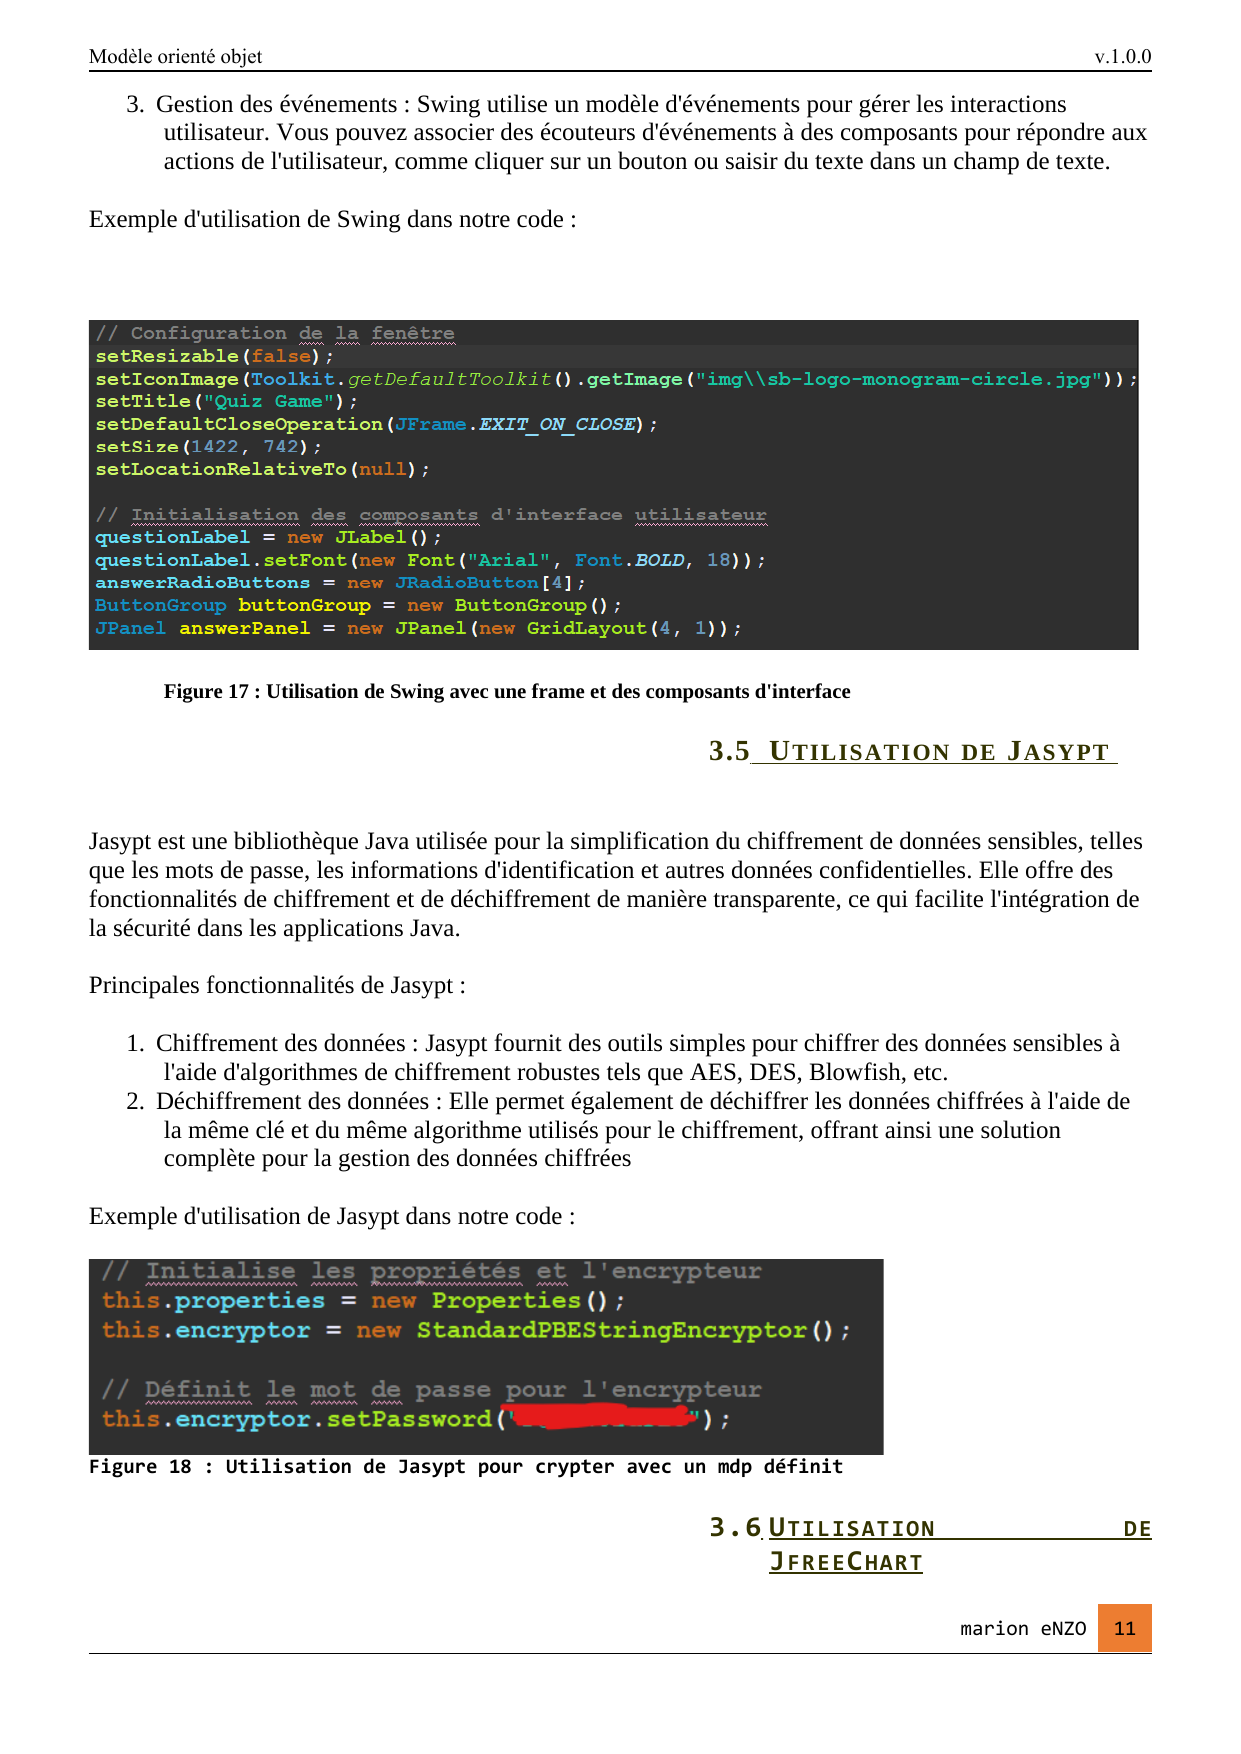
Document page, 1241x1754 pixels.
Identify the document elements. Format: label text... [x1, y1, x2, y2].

text Figure 17 : Utilisation de Swing avec une frame et des composants d'interface [89, 679, 1152, 703]
text Jasypt est une bibliothèque Java utilisée pour la simplification du chiffrement de données sensibles, telles que les mots de passe, les informations d'identification et autres données confidentielles. Elle offre des fonctionnalités de chiffrement et de déchiffrement de manière transparente, ce qui facilite l'intégration de la sécurité dans les applications Java. [89, 826, 1152, 941]
picture [88, 320, 1139, 650]
list Gestion des événements : Swing utilise un modèle d'événements pour gérer les interactions utilisateur. Vous pouvez associer des écouteurs d'événements à des composants pour répondre aux actions de l'utilisateur, comme cliquer sur un bouton ou saisir du texte dans un champ de texte. [126, 89, 1152, 175]
text Exemple d'utilisation de Swing dans notre code : [89, 204, 1152, 233]
picture [88, 1259, 884, 1455]
text Exemple d'utilisation de Jasypt dans notre code : [89, 1201, 1152, 1230]
subtitle Utilisation de Jasypt [709, 733, 1152, 767]
text Principales fonctionnalités de Jasypt : [89, 971, 1152, 999]
text Figure 18 : Utilisation de Jasypt pour crypter avec un mdp définit [89, 1454, 1152, 1479]
subtitle Utilisation de JfreeChart [709, 1509, 1152, 1578]
list Chiffrement des données : Jasypt fournit des outils simples pour chiffrer des données sensibles à l'aide d'algorithmes de chiffrement robustes tels que AES, DES, Blowfish, etc. [126, 1028, 1152, 1086]
list Déchiffrement des données : Elle permet également de déchiffrer les données chiffrées à l'aide de la même clé et du même algorithme utilisés pour le chiffrement, offrant ainsi une solution complète pour la gestion des données chiffrées [126, 1086, 1152, 1172]
